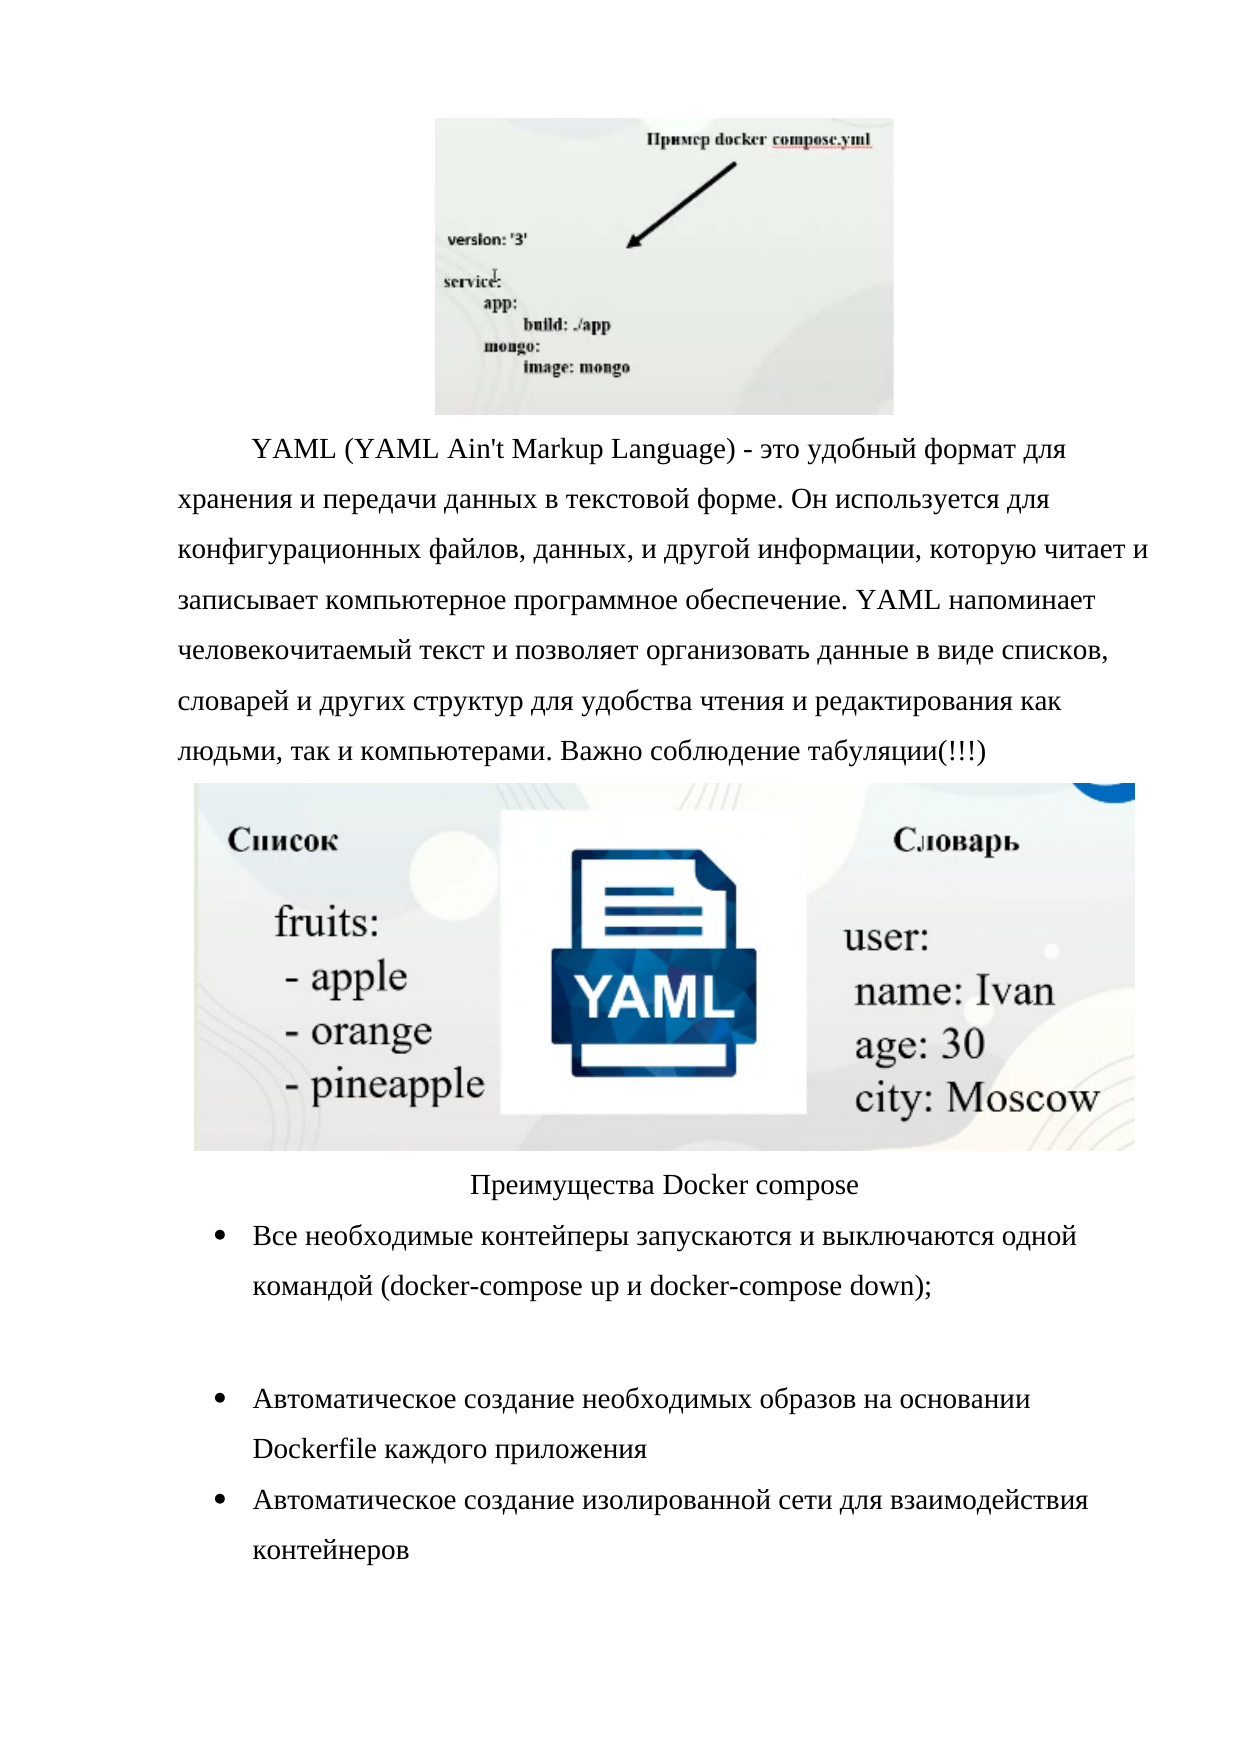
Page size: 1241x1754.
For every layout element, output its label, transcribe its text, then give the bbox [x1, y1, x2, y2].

text YAML (YAML Ain't Markup Language) - это удобный формат для хранения и передачи данных в текстовой форме. Он используется для конфигурационных файлов, данных, и другой информации, которую читает и записывает компьютерное программное обеспечение. YAML напоминает человекочитаемый текст и позволяет организовать данные в виде списков, словарей и других структур для удобства чтения и редактирования как людьми, так и компьютерами. Важно соблюдение табуляции(!!!) [177, 431, 1152, 766]
text Преимущества Docker compose [177, 1167, 1152, 1201]
list Все необходимые контейперы запускаются и выключаются одной командой (docker-compose up и docker-compose down); [215, 1218, 1152, 1302]
list Автоматическое создание необходимых образов на основании Dockerfile каждого приложения [215, 1381, 1152, 1465]
list Автоматическое создание изолированной сети для взаимодействия контейнеров [215, 1482, 1152, 1566]
picture [194, 783, 1135, 1151]
picture [435, 118, 894, 415]
